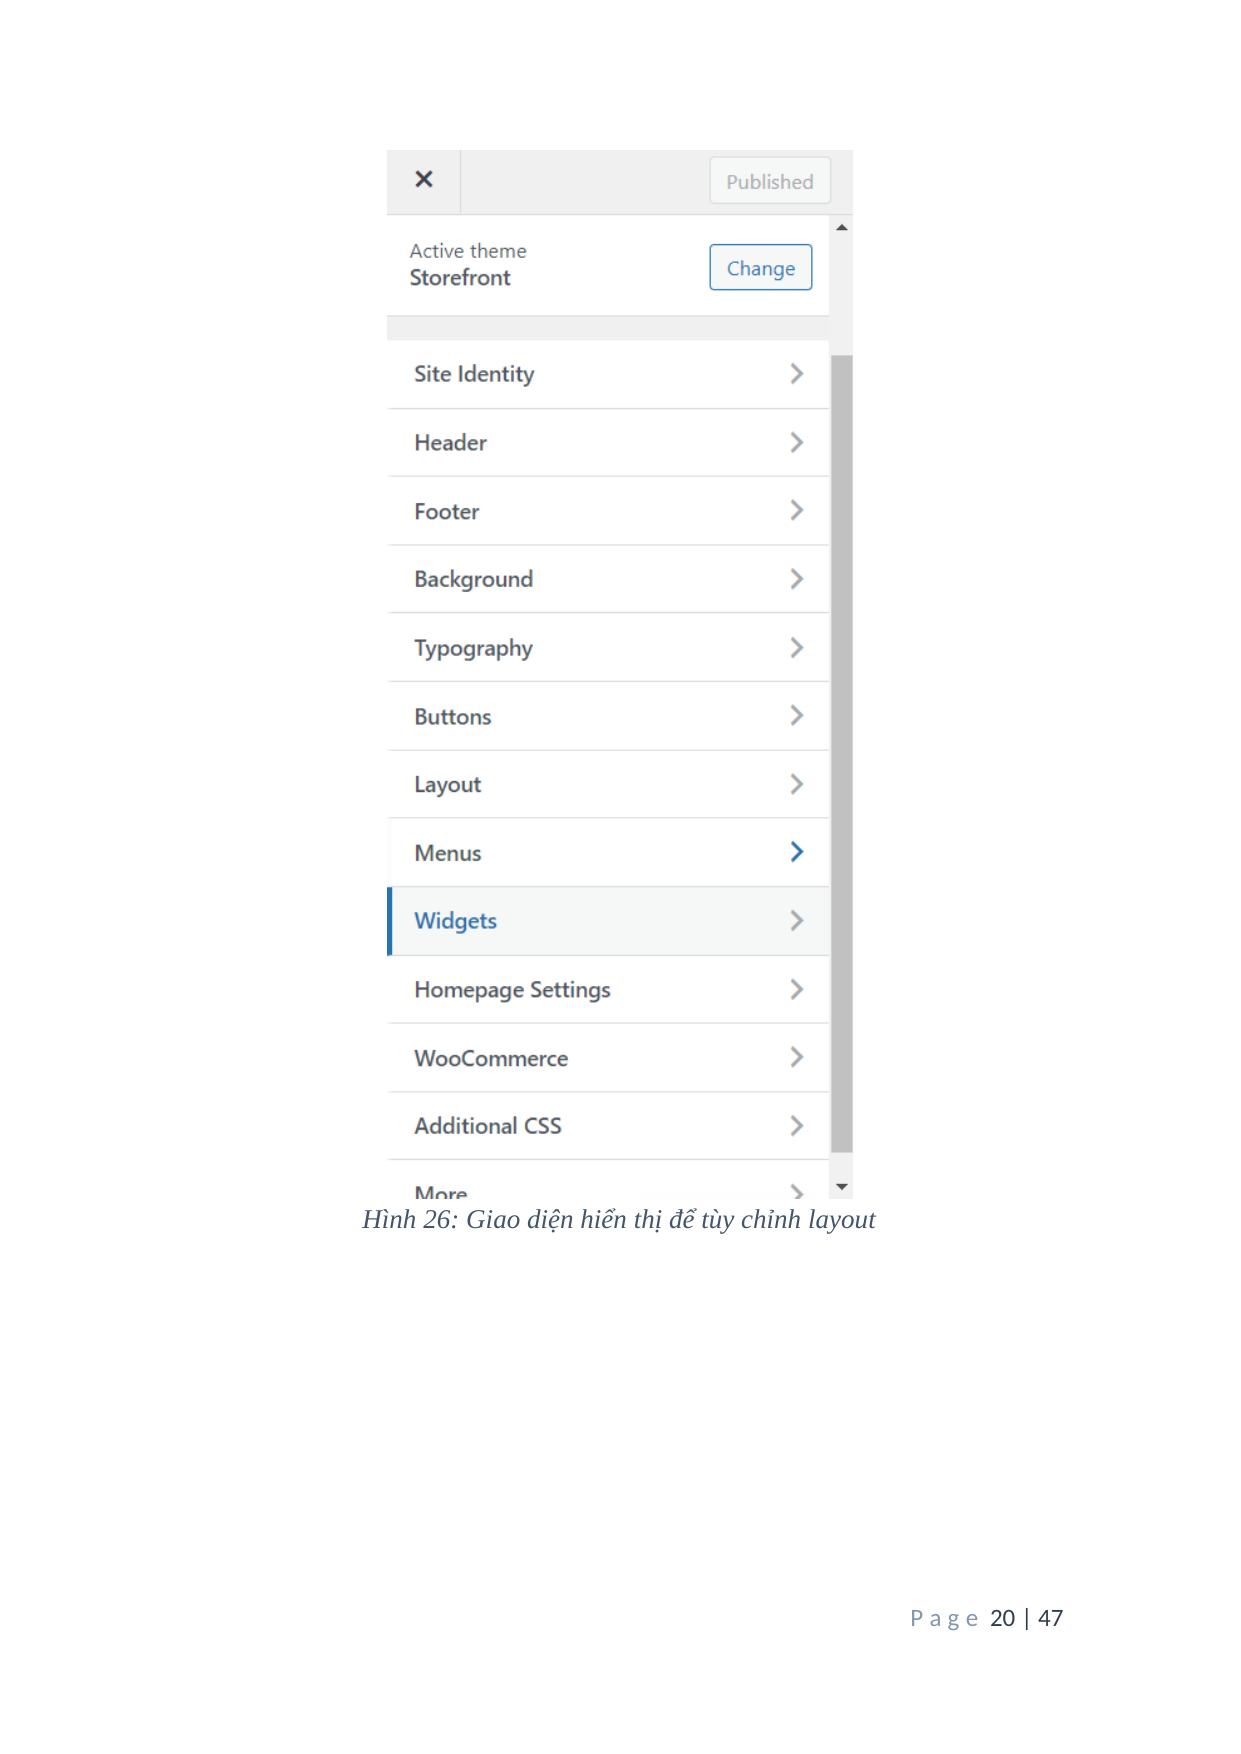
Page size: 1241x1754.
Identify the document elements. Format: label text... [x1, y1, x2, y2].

picture [387, 150, 854, 1199]
text Hình 26: Giao diện hiển thị để tùy chỉnh layout [150, 1203, 1090, 1234]
